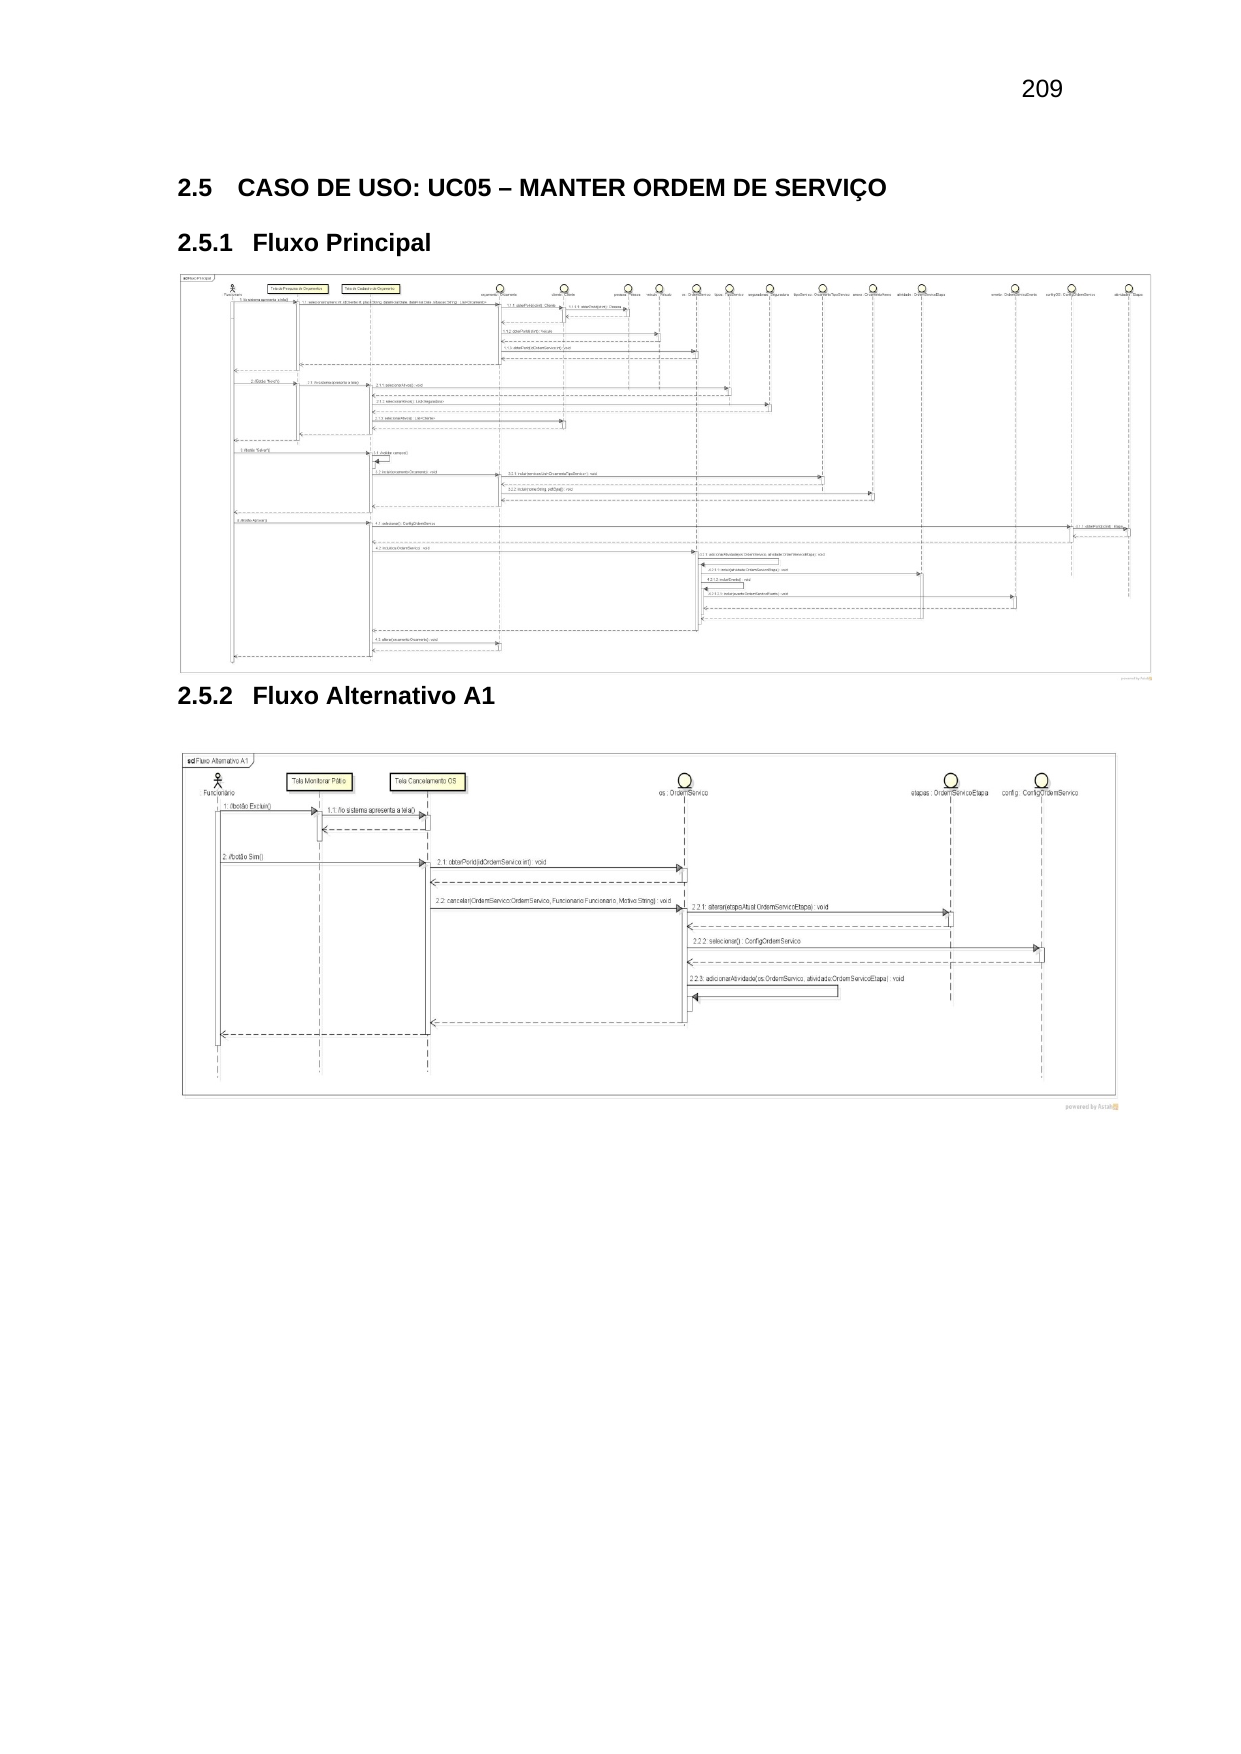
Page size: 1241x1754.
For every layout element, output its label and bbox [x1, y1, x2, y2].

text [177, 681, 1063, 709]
picture [177, 271, 1153, 681]
picture [177, 747, 1120, 1112]
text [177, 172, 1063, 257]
